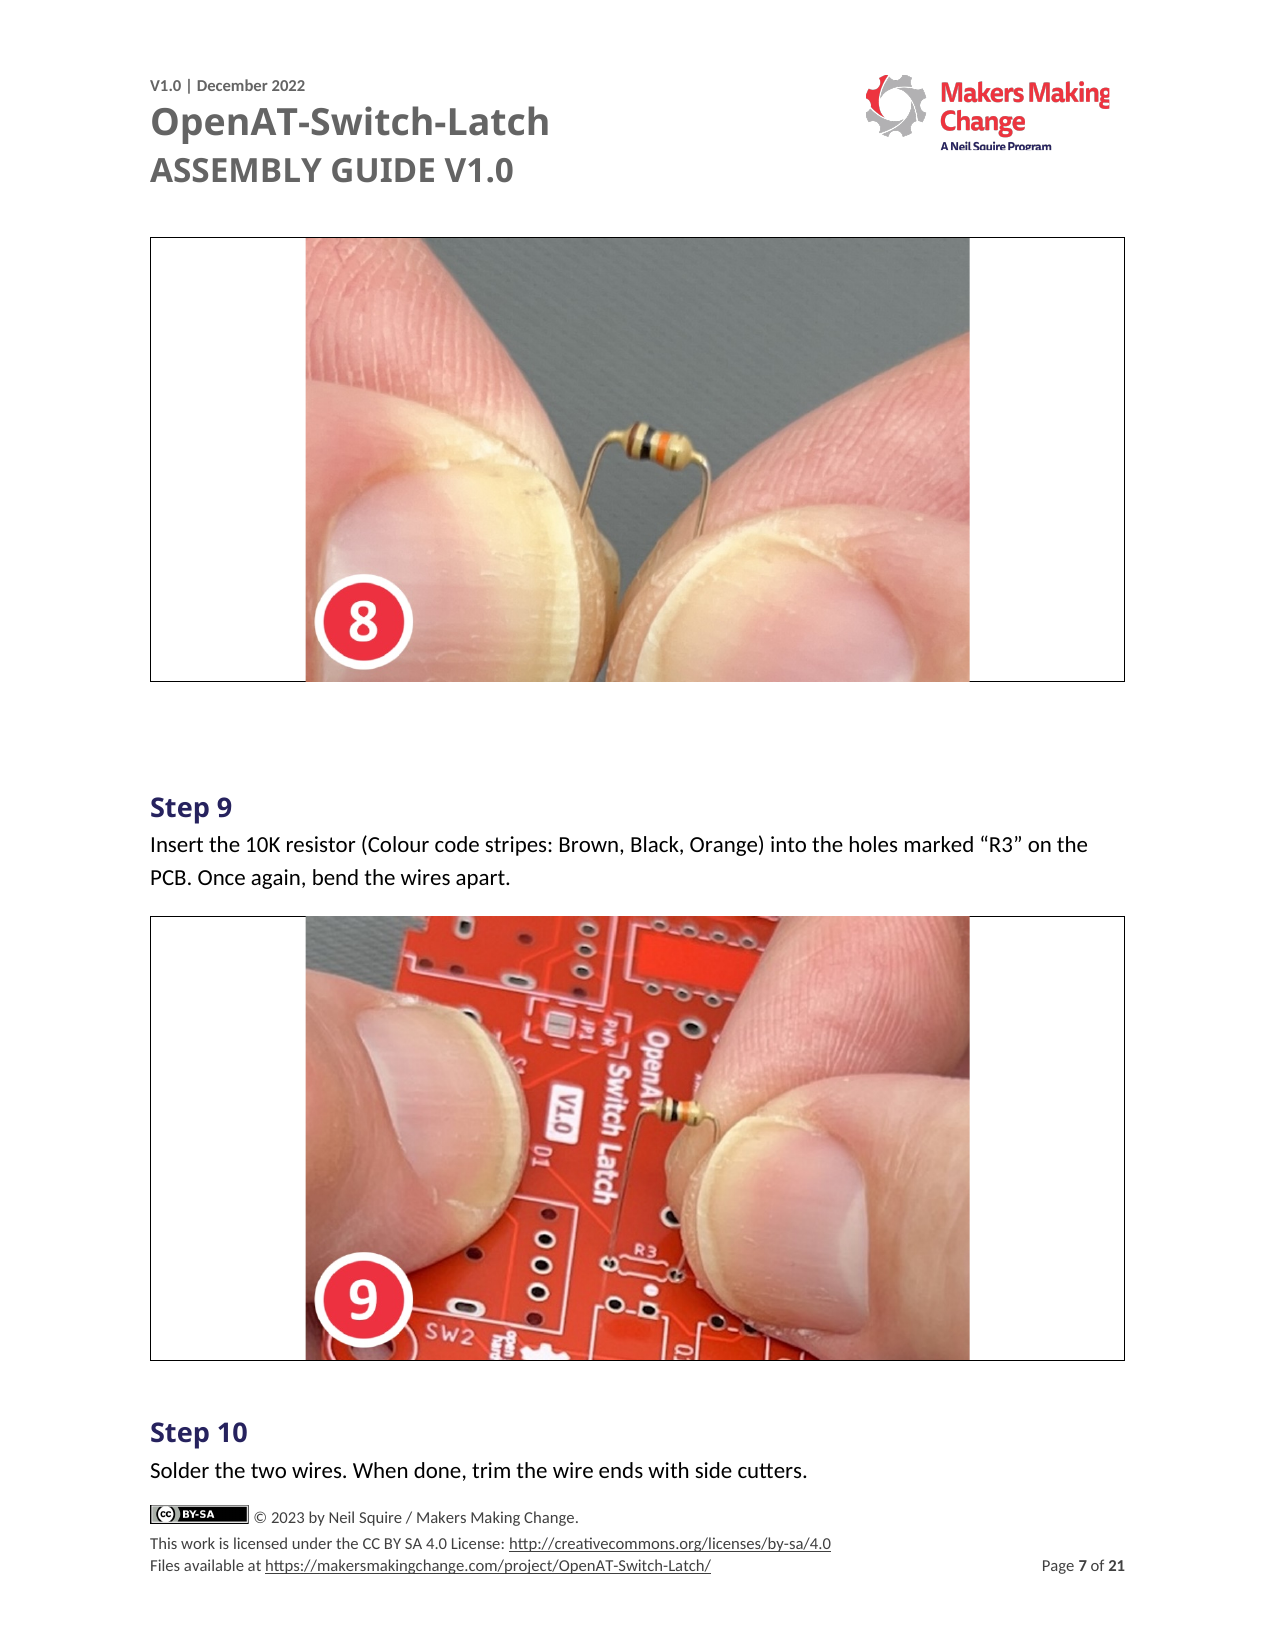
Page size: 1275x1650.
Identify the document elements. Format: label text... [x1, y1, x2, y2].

table_header [151, 917, 305, 1360]
table_header [970, 238, 1124, 681]
subtitle Step 10 [150, 1414, 1125, 1451]
picture [305, 916, 970, 1360]
picture [865, 75, 1110, 151]
picture [150, 1505, 249, 1524]
picture [305, 238, 970, 682]
table_header [970, 917, 1124, 1360]
subtitle Step 9 [150, 788, 1125, 825]
text Solder the two wires. When done, trim the wire ends with side cutters. [150, 1456, 1125, 1484]
text Insert the 10K resistor (Colour code stripes: Brown, Black, Orange) into the holes marked “R3” on the PCB. Once again, bend the wires apart. [150, 831, 1125, 891]
table_header [151, 238, 305, 681]
